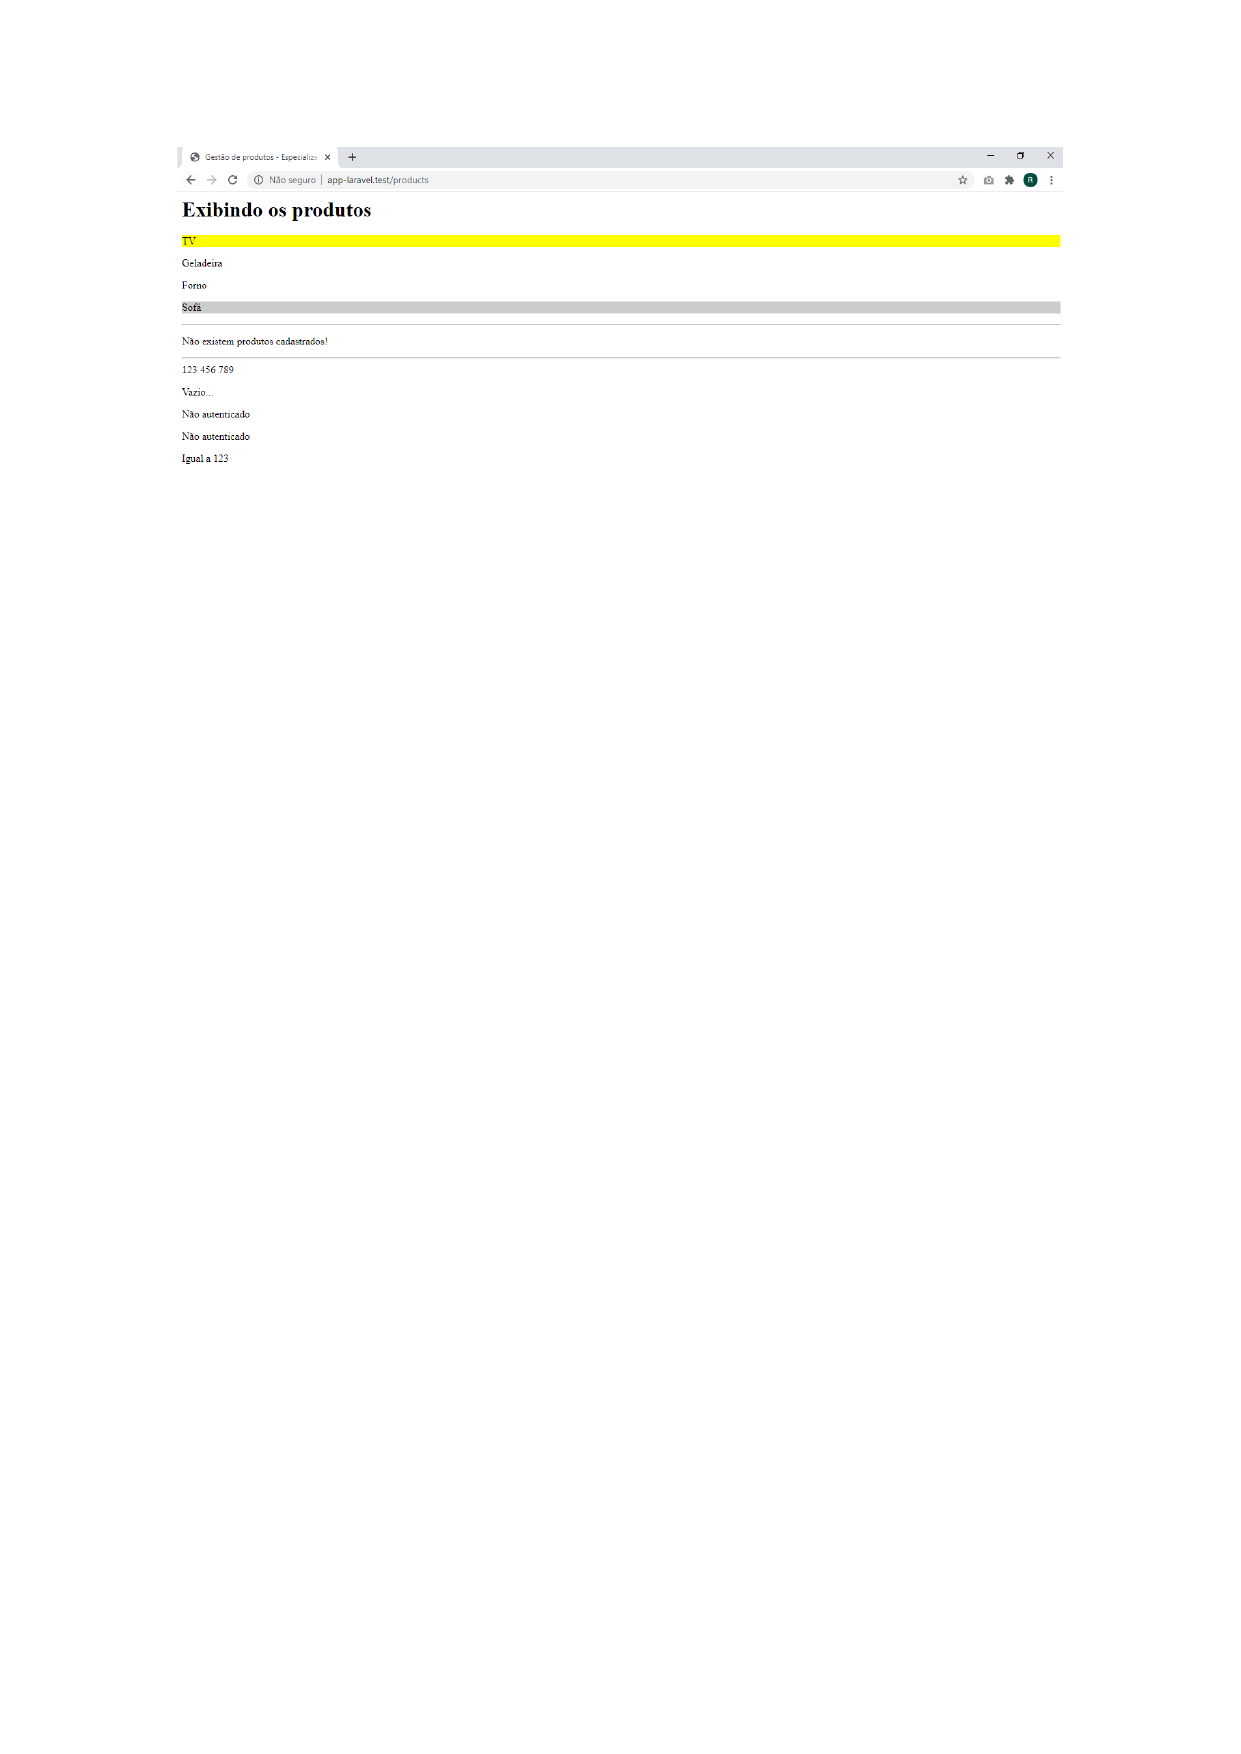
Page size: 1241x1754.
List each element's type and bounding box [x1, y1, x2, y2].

picture [177, 147, 1063, 468]
